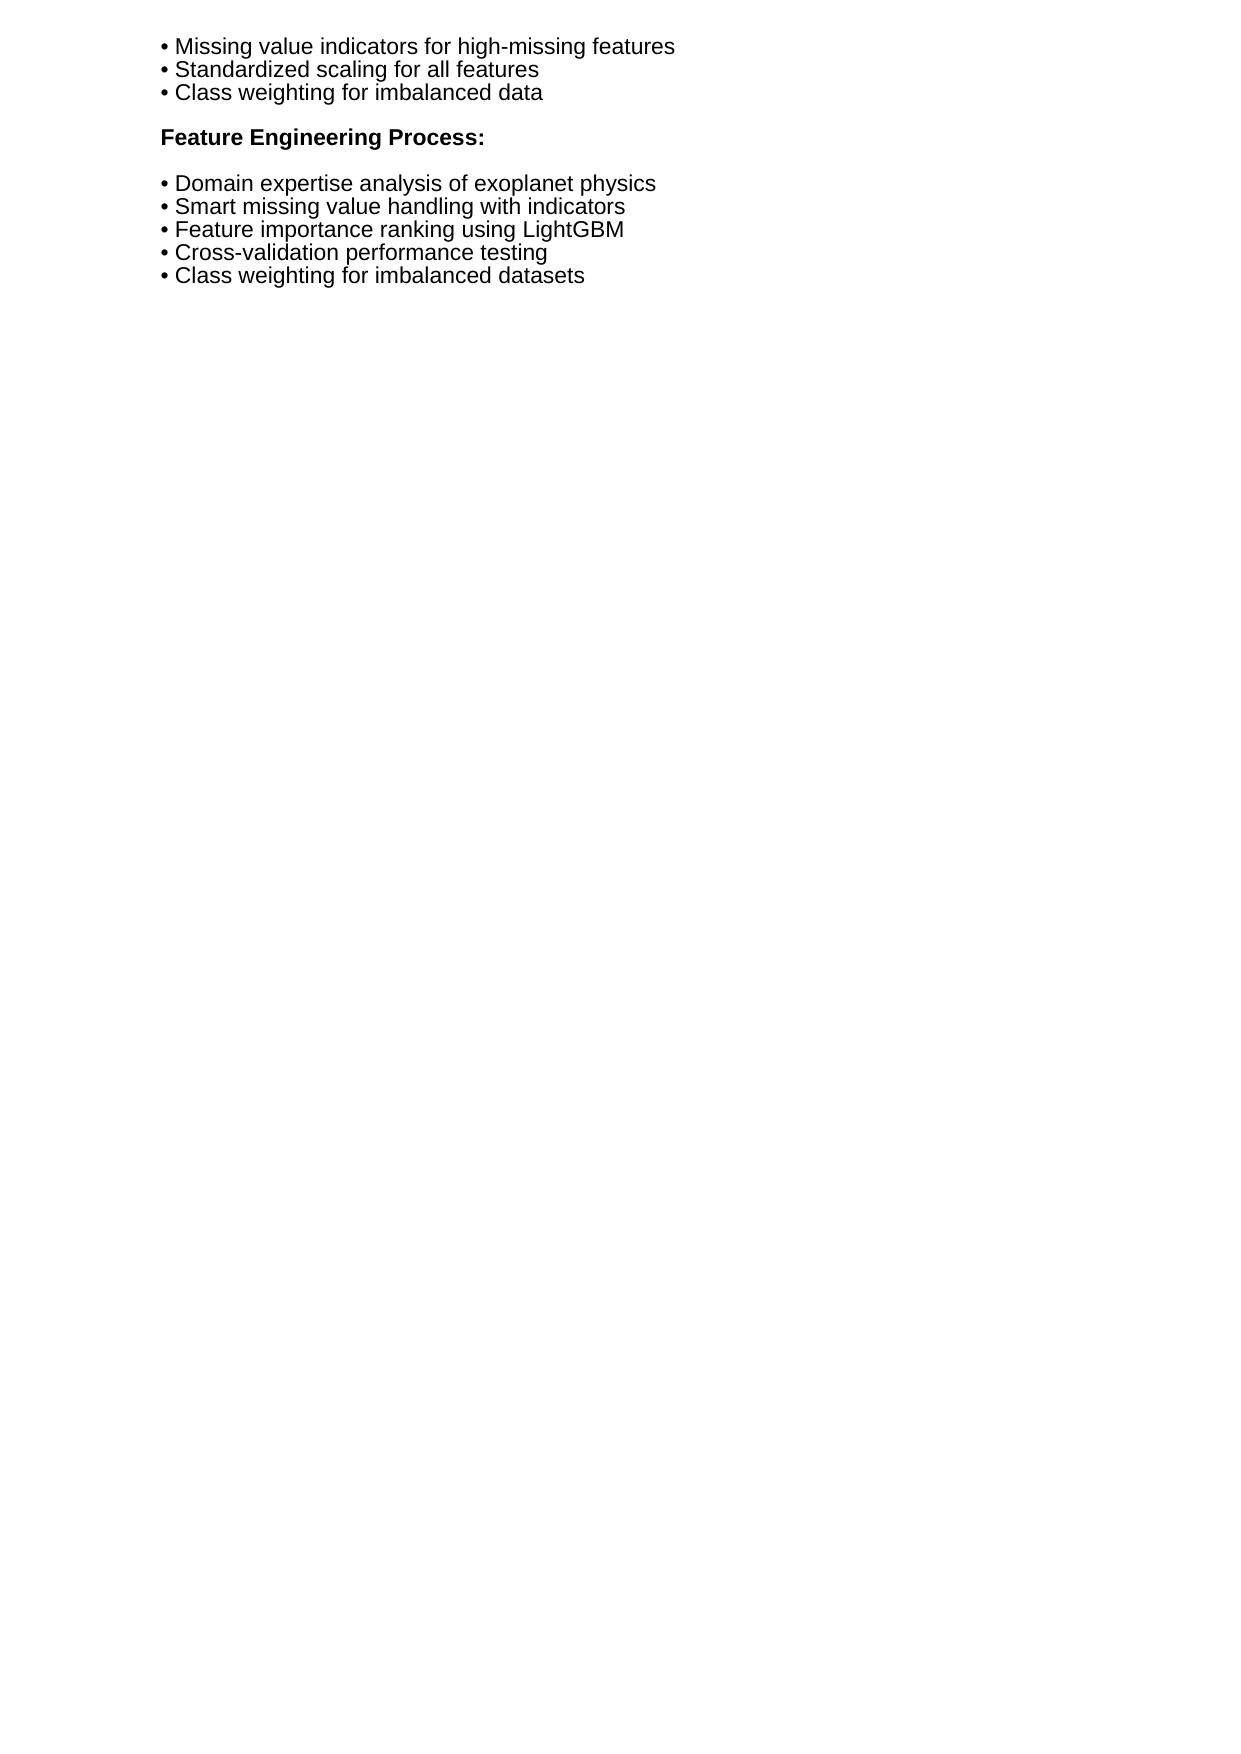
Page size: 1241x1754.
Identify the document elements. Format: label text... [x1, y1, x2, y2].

text Feature Engineering Process: [160, 127, 1188, 150]
text • Class weighting for imbalanced data [160, 82, 1188, 104]
text • Smart missing value handling with indicators [160, 196, 1188, 219]
text • Cross-validation performance testing [160, 242, 1188, 265]
text • Class weighting for imbalanced datasets [160, 265, 1188, 288]
text • Missing value indicators for high-missing features [160, 36, 1188, 59]
text • Standardized scaling for all features [160, 59, 1188, 82]
text • Feature importance ranking using LightGBM [160, 219, 1188, 242]
text • Domain expertise analysis of exoplanet physics [160, 173, 1188, 196]
